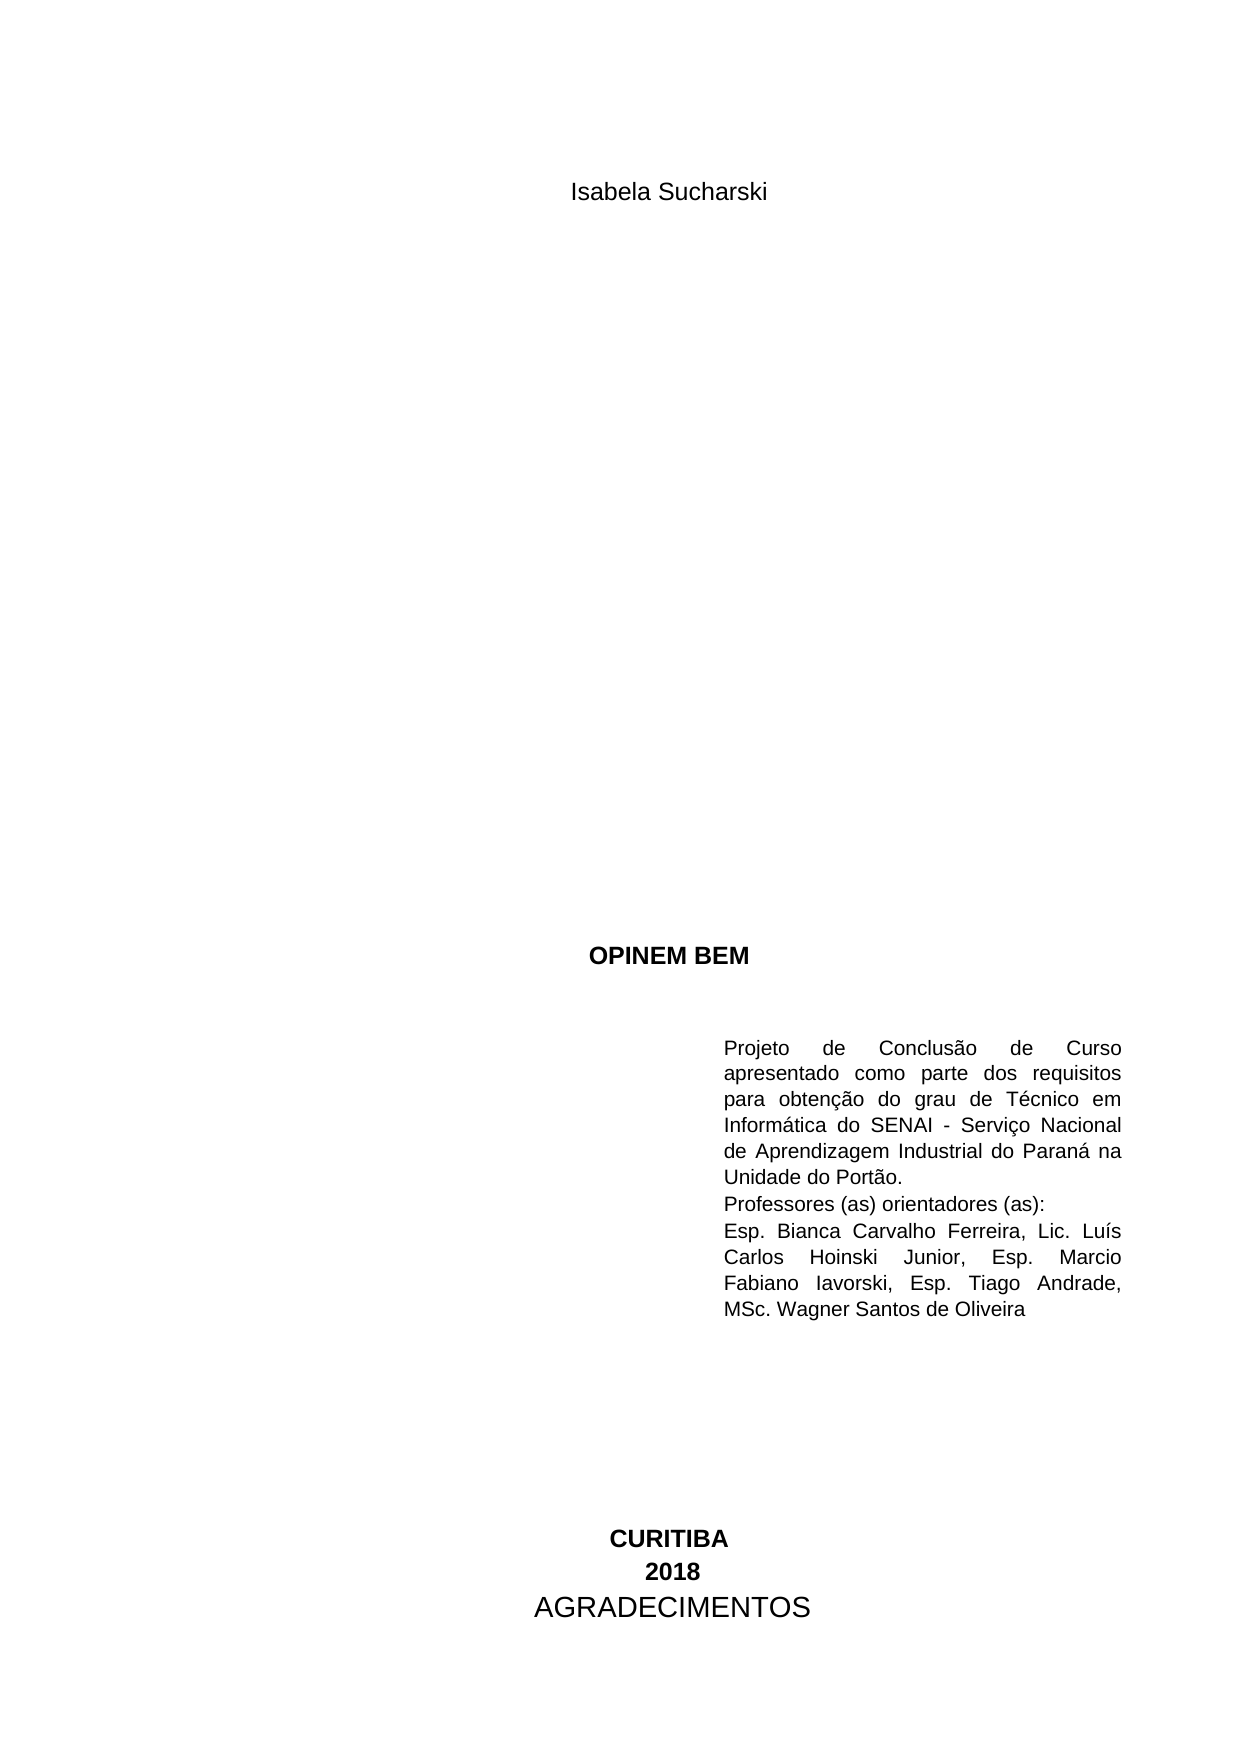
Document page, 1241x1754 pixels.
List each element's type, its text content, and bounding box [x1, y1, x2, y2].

text Esp. Bianca Carvalho Ferreira, Lic. Luís Carlos Hoinski Junior, Esp. Marcio Fabiano Iavorski, Esp. Tiago Andrade, MSc. Wagner Santos de Oliveira [723, 1219, 1122, 1320]
text CURITIBA [216, 1523, 1122, 1552]
text Projeto de Conclusão de Curso apresentado como parte dos requisitos para obtenção do grau de Técnico em Informática do SENAI - Serviço Nacional de Aprendizagem Industrial do Paraná na Unidade do Portão. [723, 1035, 1122, 1188]
text 2018 [216, 1557, 1122, 1586]
text Isabela Sucharski [216, 177, 1122, 206]
text OPINEM BEM [216, 941, 1122, 970]
text AGRADECIMENTOS [223, 1590, 1122, 1624]
text Professores (as) orientadores (as): [723, 1192, 1122, 1216]
